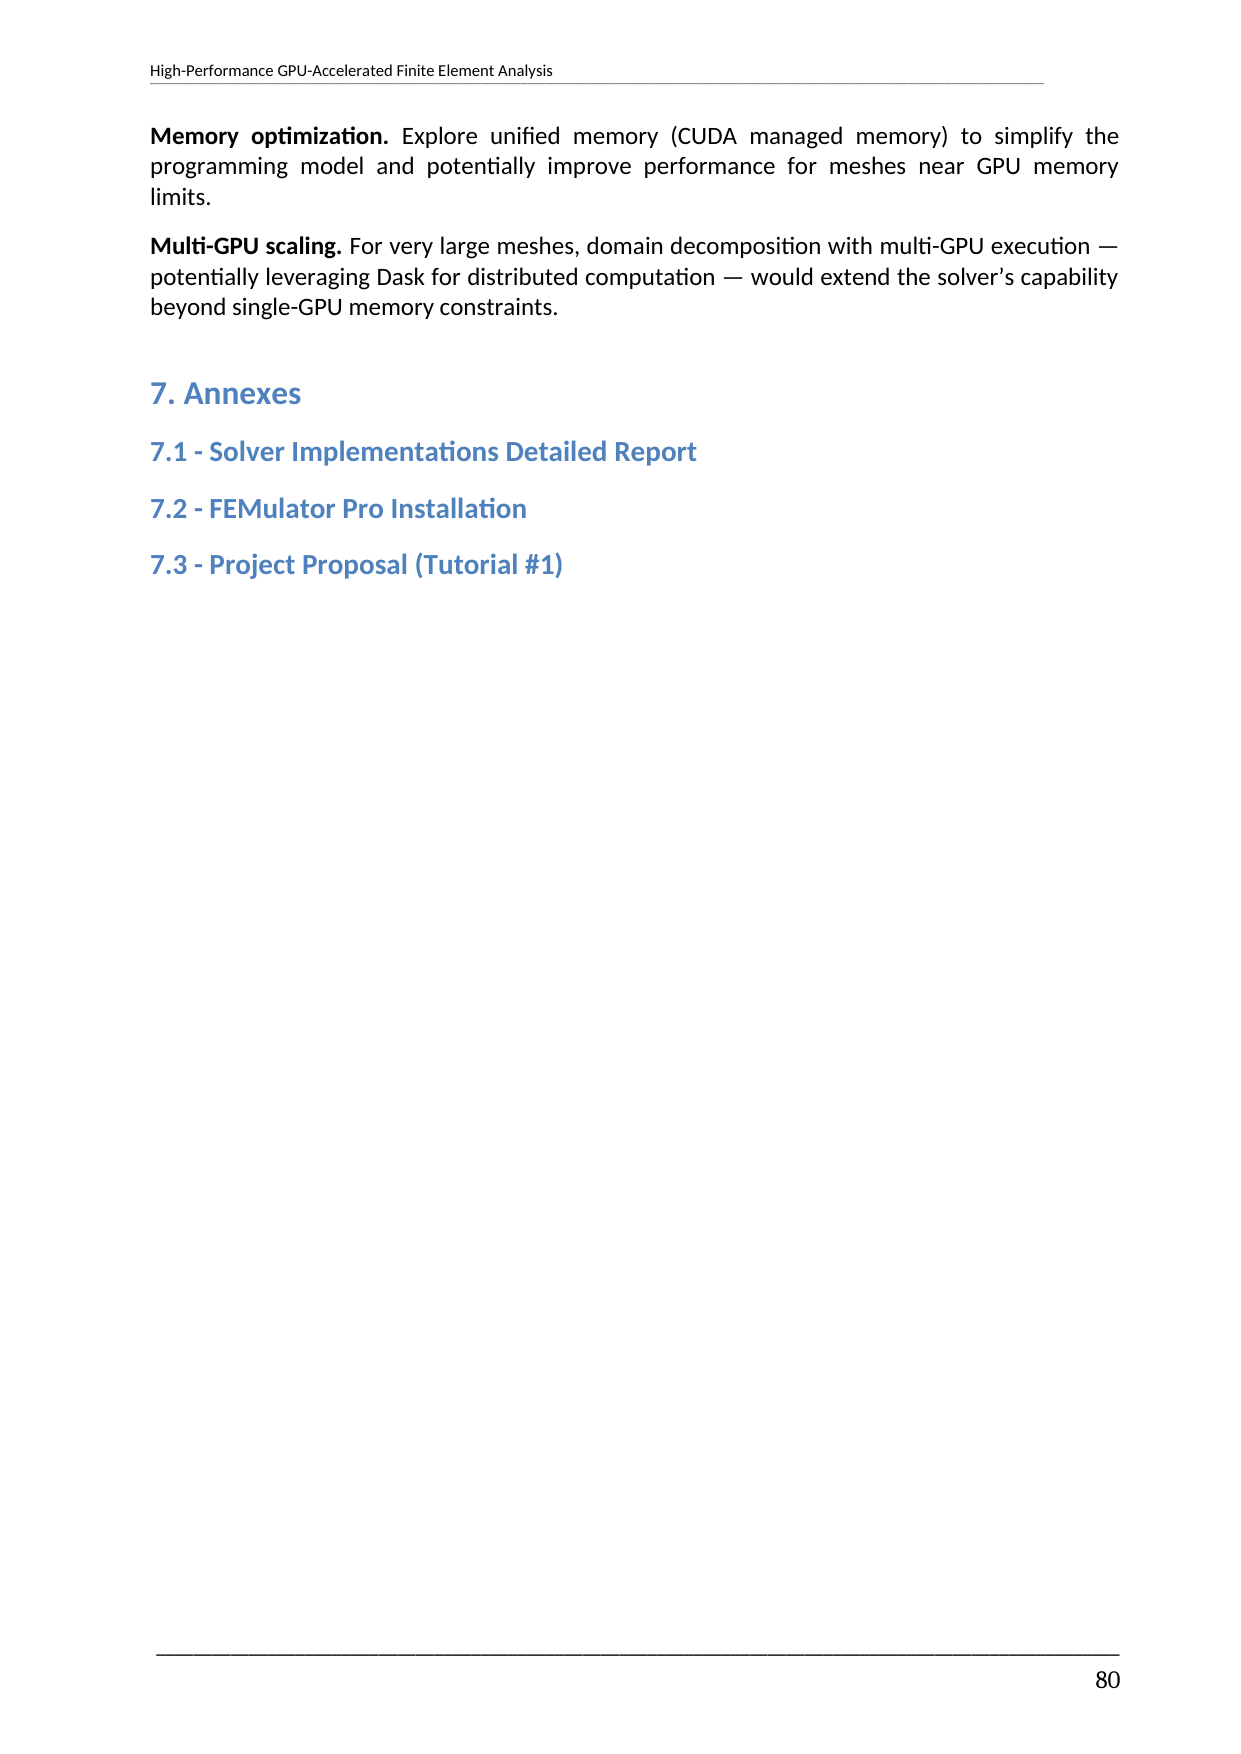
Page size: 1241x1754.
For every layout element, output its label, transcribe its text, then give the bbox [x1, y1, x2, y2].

subtitle 7.3 - Project Proposal (Tutorial #1) [150, 546, 1120, 582]
text Multi-GPU scaling. For very large meshes, domain decomposition with multi-GPU execution — potentially leveraging Dask for distributed computation — would extend the solver’s capability beyond single-GPU memory constraints. [150, 230, 1120, 322]
text Memory optimization. Explore unified memory (CUDA managed memory) to simplify the programming model and potentially improve performance for meshes near GPU memory limits. [150, 120, 1120, 212]
subtitle 7.2 - FEMulator Pro Installation [150, 490, 1120, 526]
subtitle 7.1 - Solver Implementations Detailed Report [150, 433, 1120, 469]
subtitle 7. Annexes [150, 372, 1120, 413]
